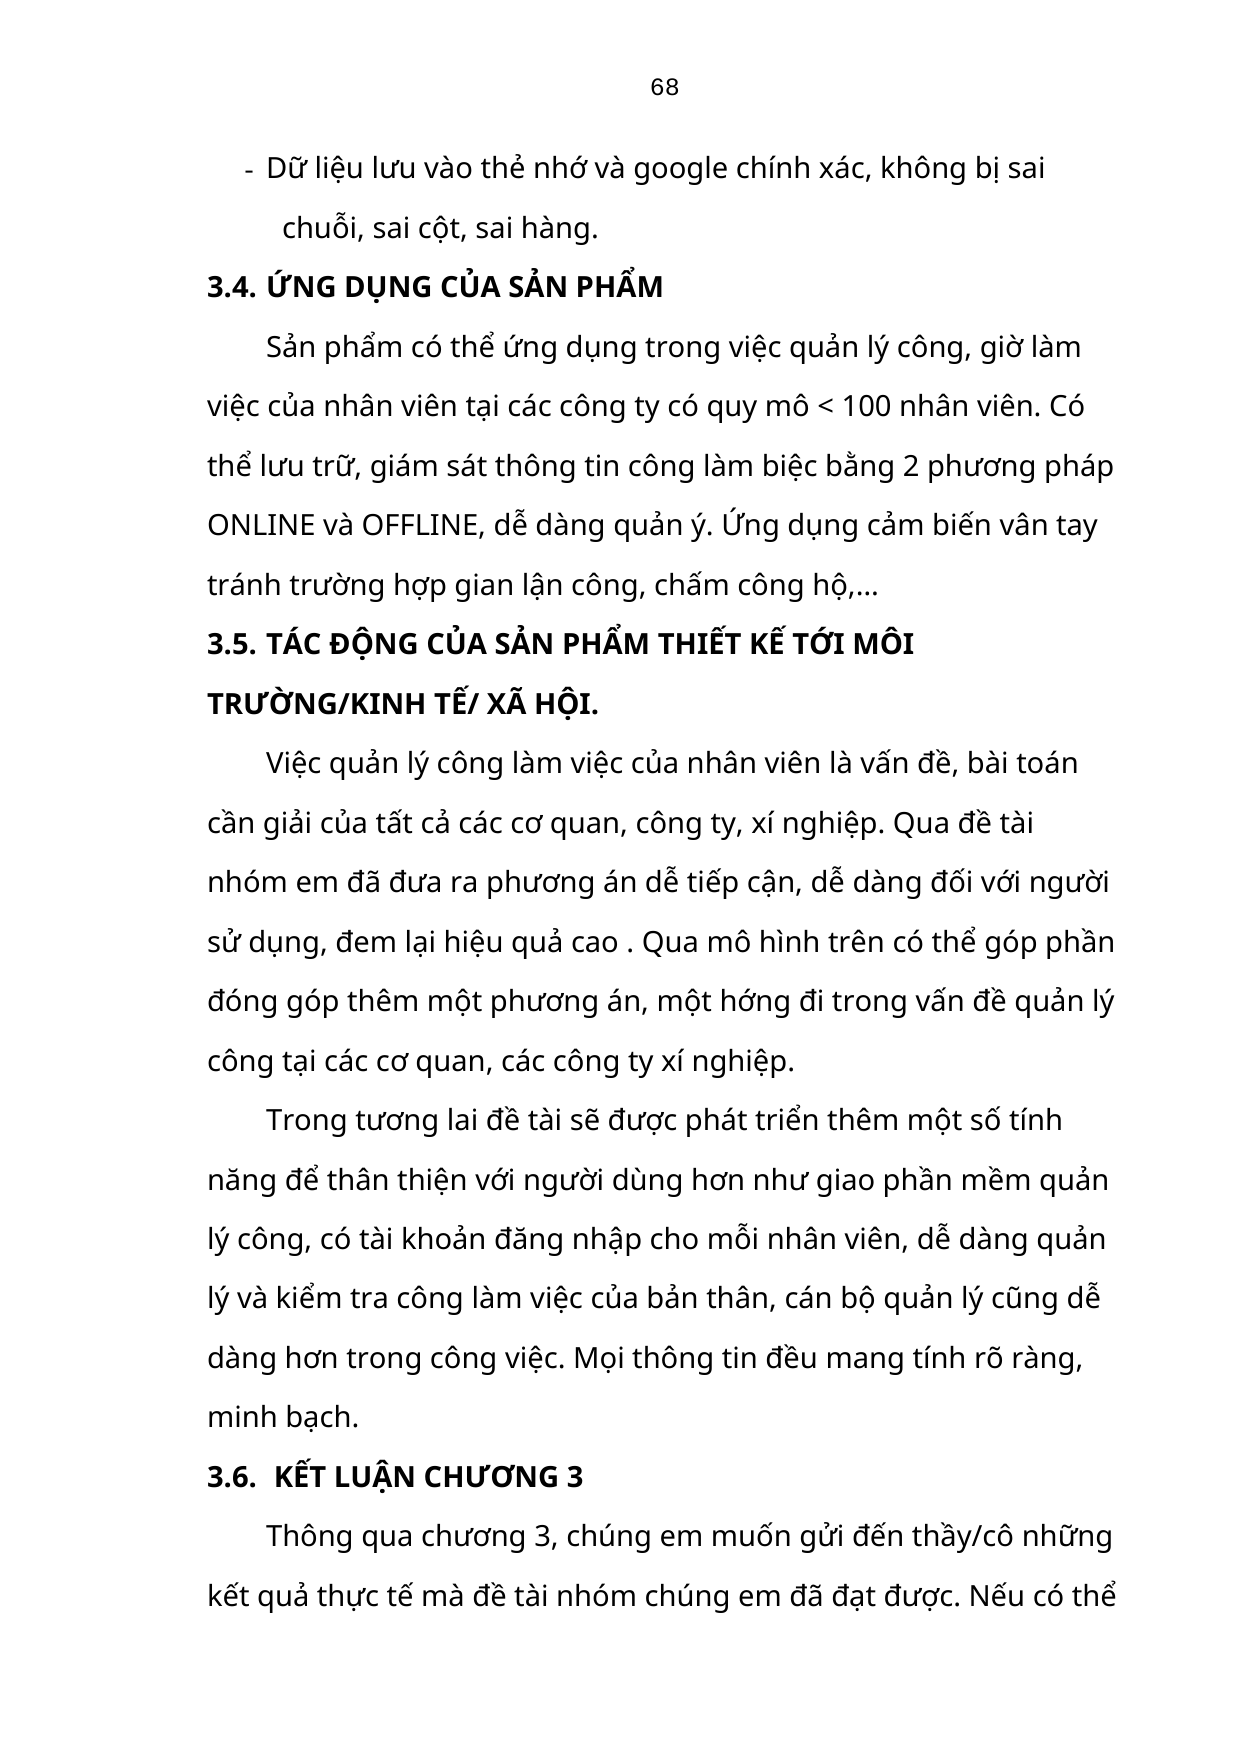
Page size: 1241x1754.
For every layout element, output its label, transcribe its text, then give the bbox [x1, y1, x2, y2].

list ỨNG DỤNG CỦA SẢN PHẨM [207, 267, 1122, 306]
list Dữ liệu lưu vào thẻ nhớ và google chính xác, không bị sai chuỗi, sai cột, sai hàng. [244, 148, 1122, 247]
list KẾT LUẬN CHƯƠNG 3 [207, 1456, 1122, 1496]
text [207, 1516, 1122, 1615]
text Sản phẩm có thể ứng dụng trong việc quản lý công, giờ làm việc của nhân viên tại các công ty có quy mô < 100 nhân viên. Có thể lưu trữ, giám sát thông tin công làm biệc bằng 2 phương pháp ONLINE và OFFLINE, dễ dàng quản ý. Ứng dụng cảm biến vân tay tránh trường hợp gian lận công, chấm công hộ,… [207, 326, 1122, 604]
text Trong tương lai đề tài sẽ được phát triển thêm một số tính năng để thân thiện với người dùng hơn như giao phần mềm quản lý công, có tài khoản đăng nhập cho mỗi nhân viên, dễ dàng quản lý và kiểm tra công làm việc của bản thân, cán bộ quản lý cũng dễ dàng hơn trong công việc. Mọi thông tin đều mang tính rõ ràng, minh bạch. [207, 1099, 1122, 1436]
list TÁC ĐỘNG CỦA SẢN PHẨM THIẾT KẾ TỚI MÔI TRƯỜNG/KINH TẾ/ XÃ HỘI. [207, 623, 1122, 723]
text Việc quản lý công làm việc của nhân viên là vấn đề, bài toán cần giải của tất cả các cơ quan, công ty, xí nghiệp. Qua đề tài nhóm em đã đưa ra phương án dễ tiếp cận, dễ dàng đối với người sử dụng, đem lại hiệu quả cao . Qua mô hình trên có thể góp phần đóng góp thêm một phương án, một hớng đi trong vấn đề quản lý công tại các cơ quan, các công ty xí nghiệp. [207, 742, 1122, 1079]
